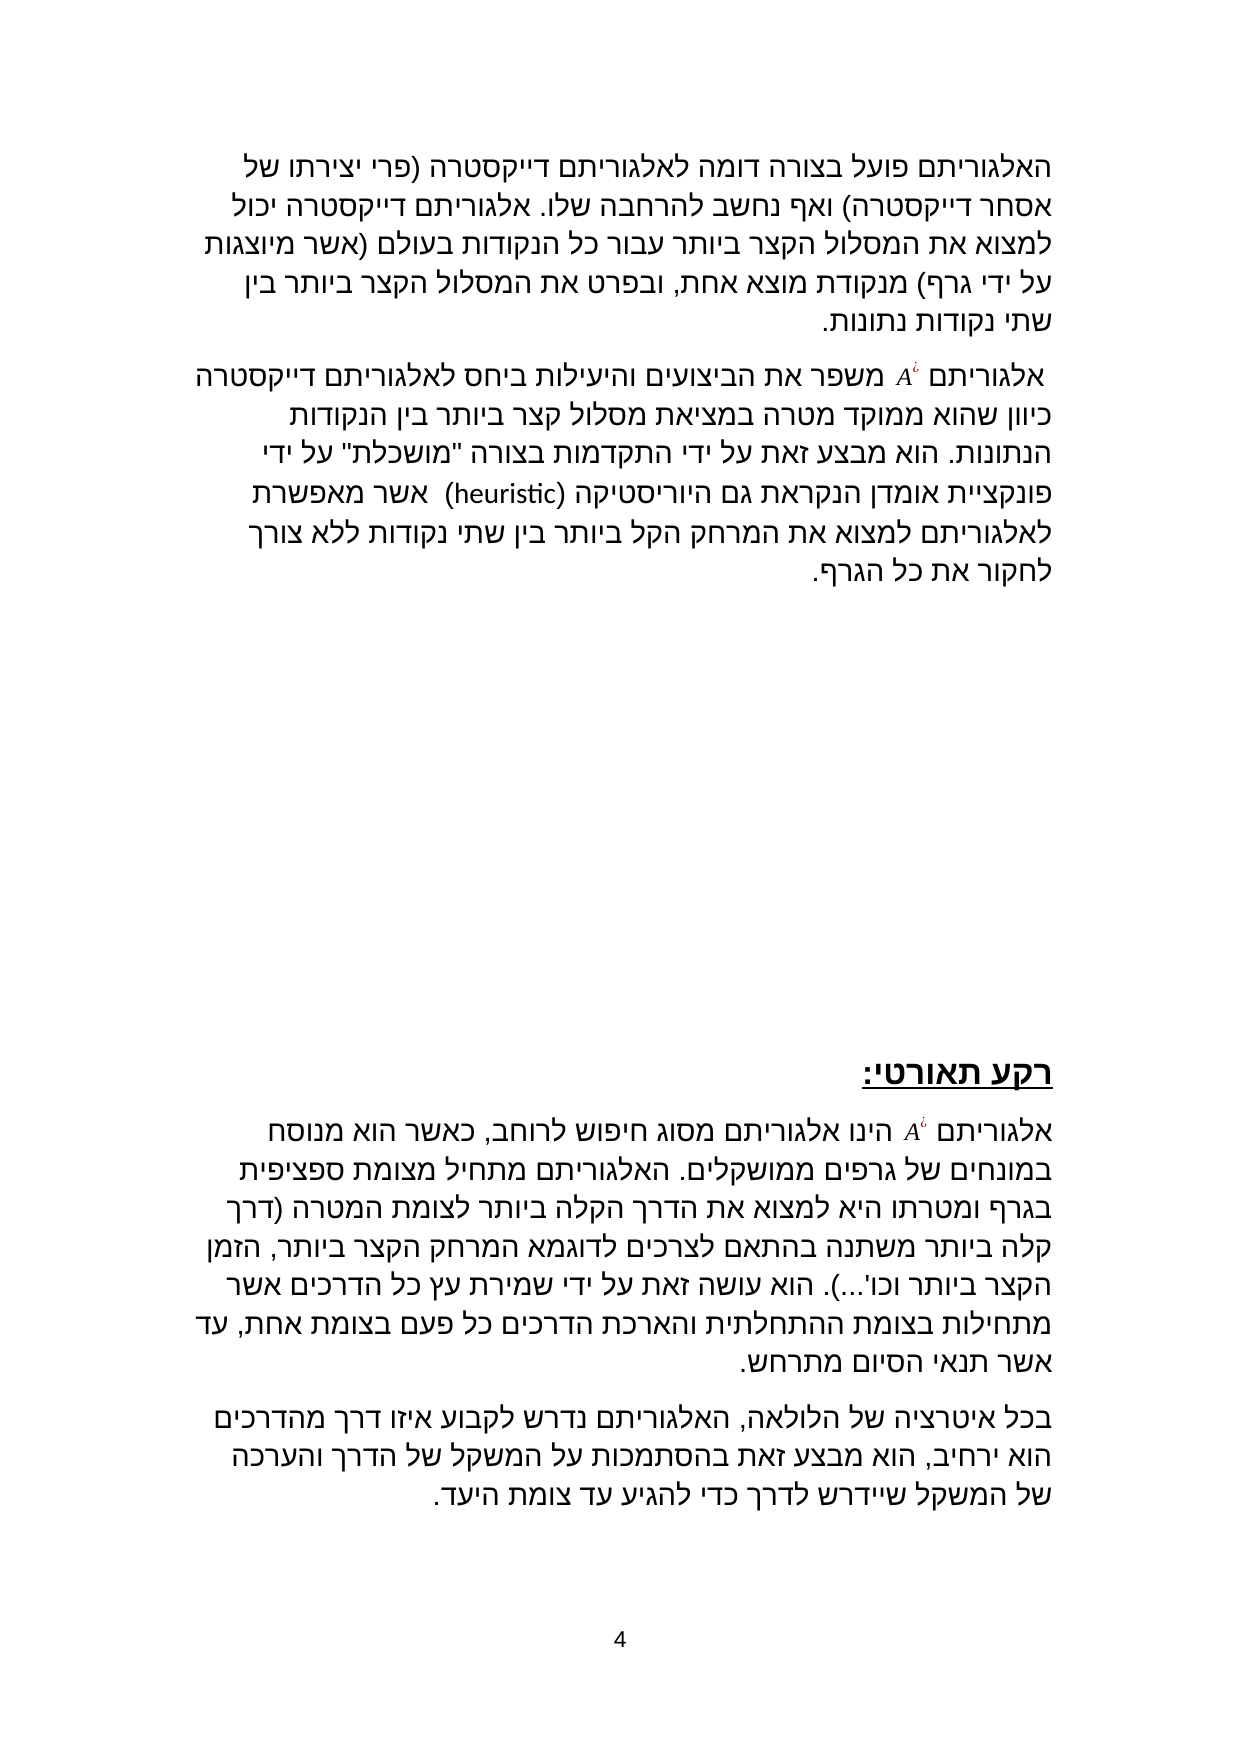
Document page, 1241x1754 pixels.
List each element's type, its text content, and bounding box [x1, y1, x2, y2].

text האלגוריתם פועל בצורה דומה לאלגוריתם דייקסטרה (פרי יצירתו של אסחר דייקסטרה) ואף נחשב להרחבה שלו. אלגוריתם דייקסטרה יכול למצוא את המסלול הקצר ביותר עבור כל הנקודות בעולם (אשר מיוצגות על ידי גרף) מנקודת מוצא אחת, ובפרט את המסלול הקצר ביותר בין שתי נקודות נתונות. [187, 150, 1053, 338]
text בכל איטרציה של הלולאה, האלגוריתם נדרש לקבוע איזו דרך מהדרכים הוא ירחיב, הוא מבצע זאת בהסתמכות על המשקל של הדרך והערכה של המשקל שיידרש לדרך כדי להגיע עד צומת היעד. [187, 1401, 1053, 1511]
text רקע תאורטי: [187, 1053, 1053, 1092]
text אלגוריתם הינו אלגוריתם מסוג חיפוש לרוחב, כאשר הוא מנוסח במונחים של גרפים ממושקלים. האלגוריתם מתחיל מצומת ספציפית בגרף ומטרתו היא למצוא את הדרך הקלה ביותר לצומת המטרה (דרך קלה ביותר משתנה בהתאם לצרכים לדוגמא המרחק הקצר ביותר, הזמן הקצר ביותר וכו'...). הוא עושה זאת על ידי שמירת עץ כל הדרכים אשר מתחילות בצומת ההתחלתית והארכת הדרכים כל פעם בצומת אחת, עד אשר תנאי הסיום מתרחש. [187, 1114, 1053, 1379]
text אלגוריתם משפר את הביצועים והיעילות ביחס לאלגוריתם דייקסטרה כיוון שהוא ממוקד מטרה במציאת מסלול קצר ביותר בין הנקודות הנתונות. הוא מבצע זאת על ידי התקדמות בצורה "מושכלת" על ידי פונקציית אומדן הנקראת גם היוריסטיקה (heuristic) אשר מאפשרת לאלגוריתם למצוא את המרחק הקל ביותר בין שתי נקודות ללא צורך לחקור את כל הגרף. [187, 359, 1053, 588]
